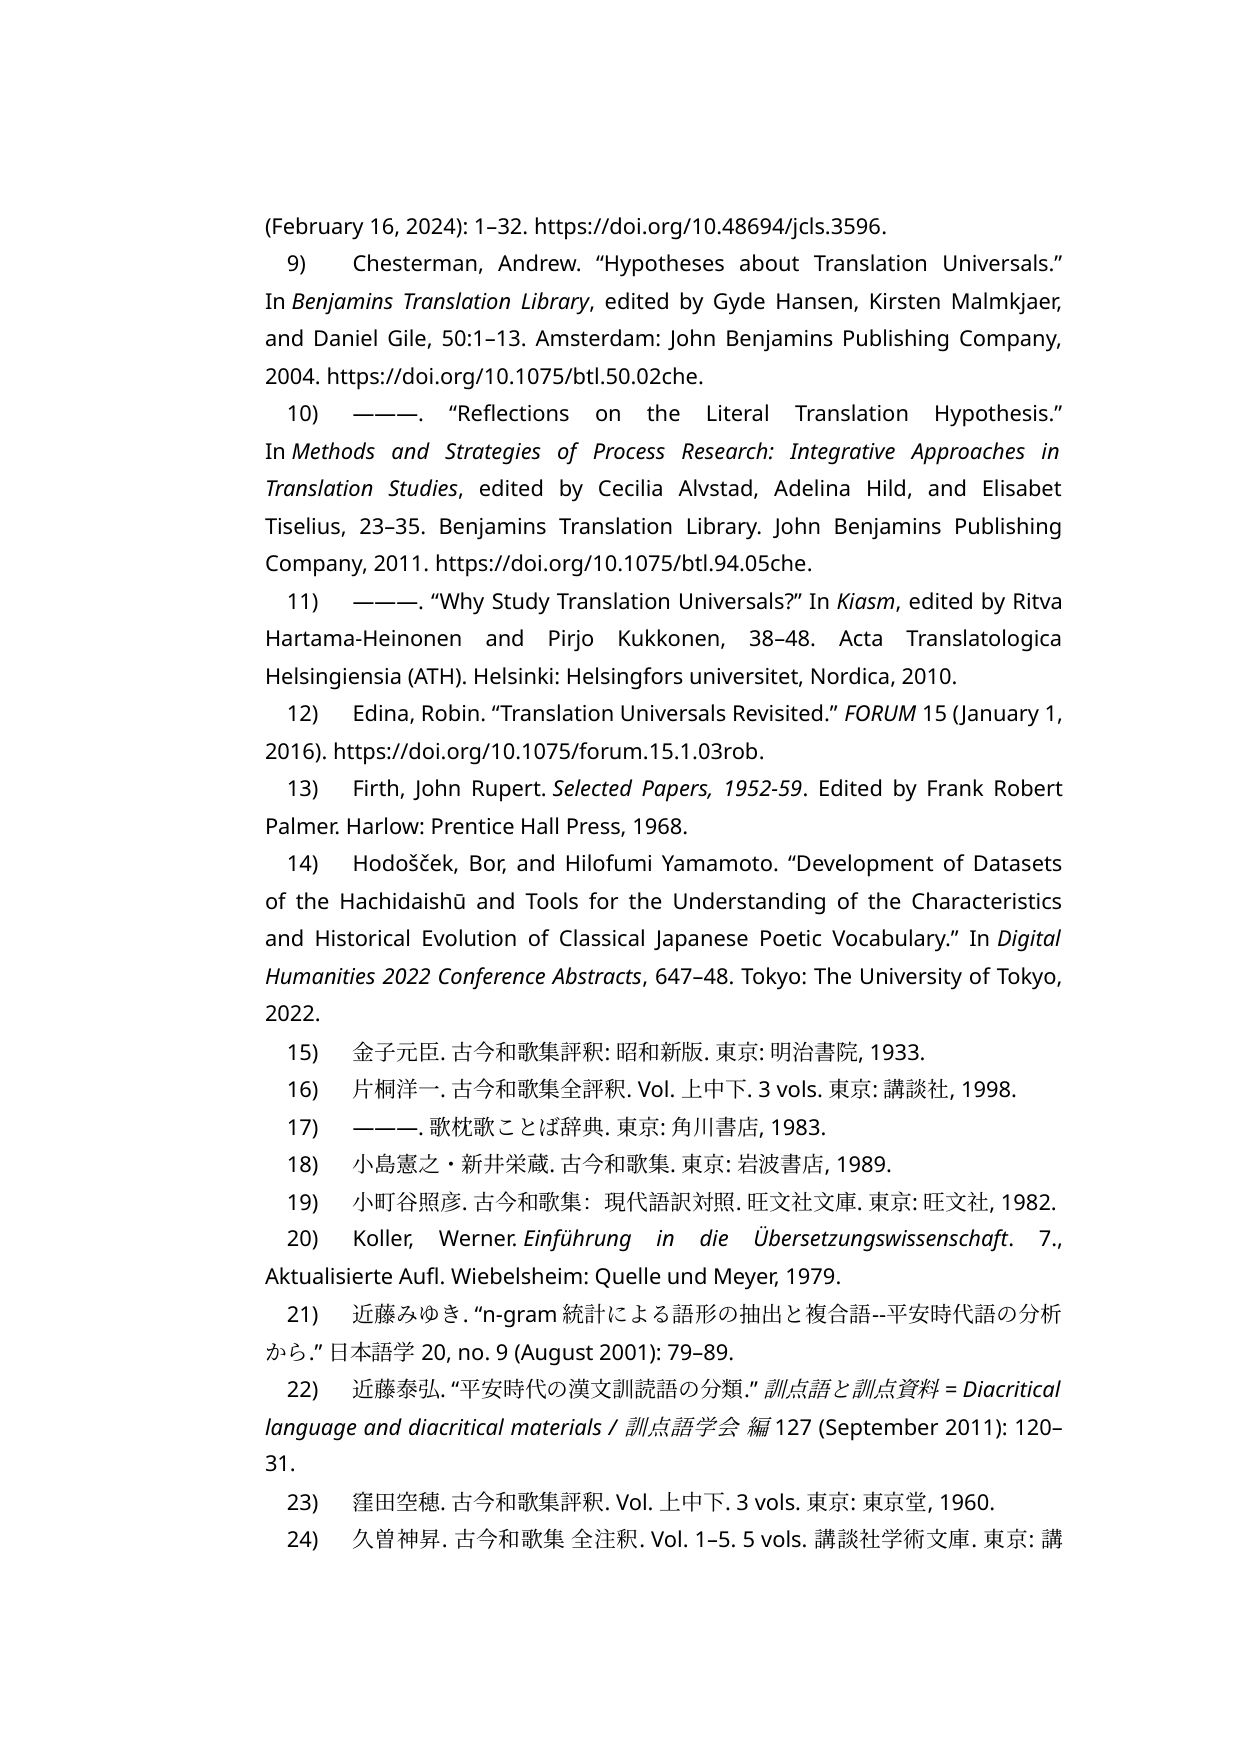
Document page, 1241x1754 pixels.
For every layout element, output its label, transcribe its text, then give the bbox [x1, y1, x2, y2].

list 金子元臣. 古今和歌集評釈: 昭和新版. 東京: 明治書院, 1933. [265, 1032, 1063, 1069]
list 小町谷照彦. 古今和歌集：現代語訳対照. 旺文社文庫. 東京: 旺文社, 1982. [265, 1182, 1063, 1219]
list Edina, Robin. “Translation Universals Revisited.” FORUM 15 (January 1, 2016). https://doi.org/10.1075/forum.15.1.03rob. [265, 694, 1063, 769]
list 近藤みゆき. “n-gram統計による語形の抽出と複合語--平安時代語の分析から.” 日本語学 20, no. 9 (August 2001): 79–89. [265, 1294, 1063, 1369]
list Chesterman, Andrew. “Hypotheses about Translation Universals.” In Benjamins Translation Library, edited by Gyde Hansen, Kirsten Malmkjaer, and Daniel Gile, 50:1–13. Amsterdam: John Benjamins Publishing Company, 2004. https://doi.org/10.1075/btl.50.02che. [265, 244, 1063, 394]
list Hodošček, Bor, and Hilofumi Yamamoto. “Development of Datasets of the Hachidaishū and Tools for the Understanding of the Characteristics and Historical Evolution of Classical Japanese Poetic Vocabulary.” In Digital Humanities 2022 Conference Abstracts, 647–48. Tokyo: The University of Tokyo, 2022. [265, 844, 1063, 1032]
list ———. “Why Study Translation Universals?” In Kiasm, edited by Ritva Hartama-Heinonen and Pirjo Kukkonen, 38–48. Acta Translatologica Helsingiensia (ATH). Helsinki: Helsingfors universitet, Nordica, 2010. [265, 582, 1063, 694]
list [265, 207, 1063, 244]
list 近藤泰弘. “平安時代の漢文訓読語の分類.” 訓点語と訓点資料 = Diacritical language and diacritical materials / 訓点語学会 編 127 (September 2011): 120–31. [265, 1369, 1063, 1482]
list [265, 1519, 1063, 1557]
list Koller, Werner. Einführung in die Übersetzungswissenschaft. 7., Aktualisierte Aufl. Wiebelsheim: Quelle und Meyer, 1979. [265, 1219, 1063, 1294]
list ———. “Reflections on the Literal Translation Hypothesis.” In Methods and Strategies of Process Research: Integrative Approaches in Translation Studies, edited by Cecilia Alvstad, Adelina Hild, and Elisabet Tiselius, 23–35. Benjamins Translation Library. John Benjamins Publishing Company, 2011. https://doi.org/10.1075/btl.94.05che. [265, 394, 1063, 582]
list 片桐洋一. 古今和歌集全評釈. Vol. 上中下. 3 vols. 東京: 講談社, 1998. [265, 1069, 1063, 1107]
list 小島憲之・新井栄蔵. 古今和歌集. 東京: 岩波書店, 1989. [265, 1144, 1063, 1182]
list 窪田空穂. 古今和歌集評釈. Vol. 上中下. 3 vols. 東京: 東京堂, 1960. [265, 1482, 1063, 1519]
list ———. 歌枕歌ことば辞典. 東京: 角川書店, 1983. [265, 1107, 1063, 1144]
list Firth, John Rupert. Selected Papers, 1952-59. Edited by Frank Robert Palmer. Harlow: Prentice Hall Press, 1968. [265, 769, 1063, 844]
